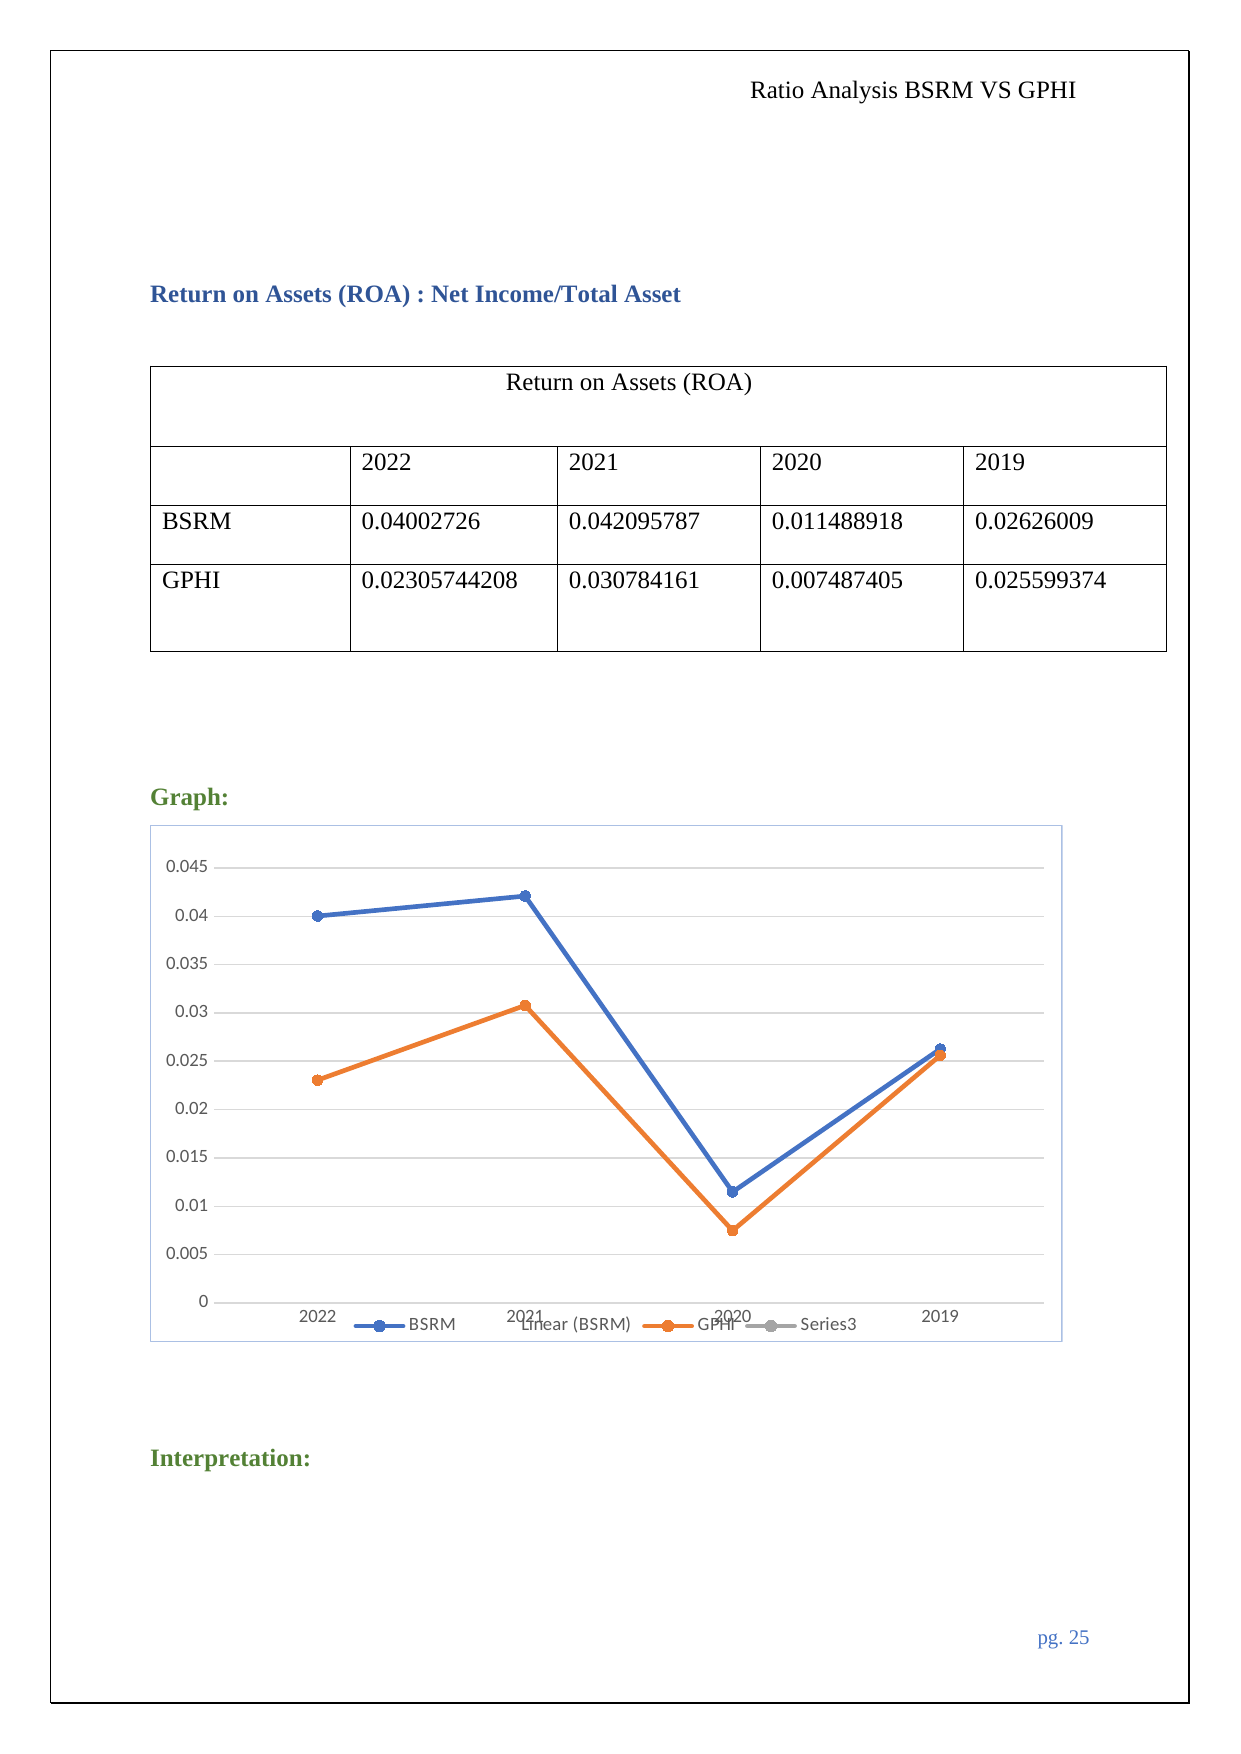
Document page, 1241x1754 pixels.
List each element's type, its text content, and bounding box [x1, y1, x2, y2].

table_cell 2019 [964, 447, 1166, 505]
table_cell 0.030784161 [558, 565, 760, 651]
table_cell 0.02626009 [964, 506, 1166, 564]
table_cell 2021 [558, 447, 760, 505]
table_cell 0.04002726 [351, 506, 557, 564]
table_cell 0.011488918 [761, 506, 963, 564]
table_cell 0.042095787 [558, 506, 760, 564]
text Graph: [150, 782, 1089, 810]
text Interpretation: [150, 1443, 1089, 1472]
table_cell 2022 [351, 447, 557, 505]
table_cell 0.02305744208 [351, 565, 557, 651]
table_cell BSRM [151, 506, 350, 564]
table_header Return on Assets (ROA) [151, 367, 1166, 446]
table_cell [151, 447, 350, 505]
table_cell 2020 [761, 447, 963, 505]
table_cell GPHI [151, 565, 350, 651]
table_cell 0.025599374 [964, 565, 1166, 651]
text Return on Assets (ROA) : Net Income/Total Asset [150, 279, 1089, 308]
table_cell 0.007487405 [761, 565, 963, 651]
